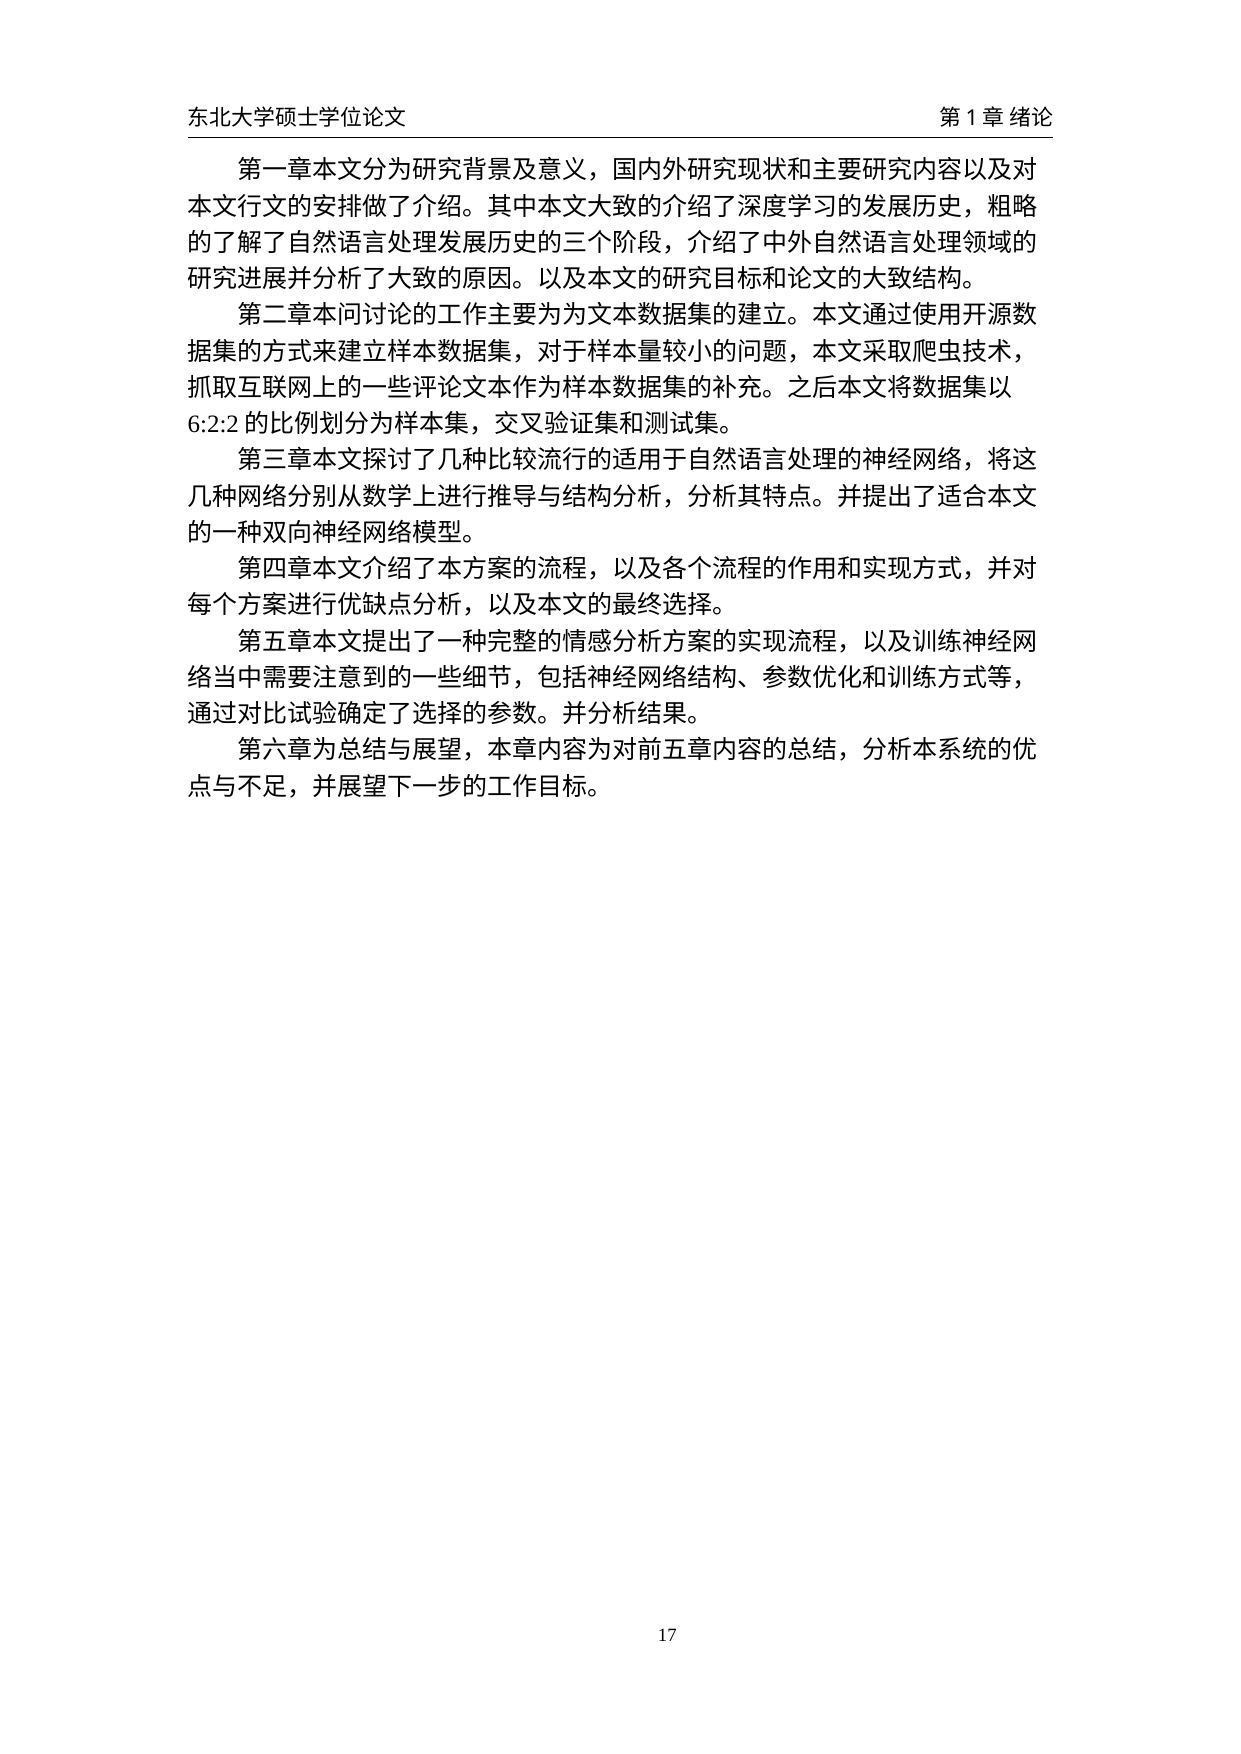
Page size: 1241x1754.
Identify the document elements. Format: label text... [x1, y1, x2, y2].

text 第五章本文提出了一种完整的情感分析方案的实现流程，以及训练神经网络当中需要注意到的一些细节，包括神经网络结构、参数优化和训练方式等，通过对比试验确定了选择的参数。并分析结果。 [187, 621, 1053, 730]
text 第二章本问讨论的工作主要为为文本数据集的建立。本文通过使用开源数据集的方式来建立样本数据集，对于样本量较小的问题，本文采取爬虫技术，抓取互联网上的一些评论文本作为样本数据集的补充。之后本文将数据集以6:2:2的比例划分为样本集，交叉验证集和测试集。 [187, 295, 1053, 440]
text 第三章本文探讨了几种比较流行的适用于自然语言处理的神经网络，将这几种网络分别从数学上进行推导与结构分析，分析其特点。并提出了适合本文的一种双向神经网络模型。 [187, 440, 1053, 549]
text 第一章本文分为研究背景及意义，国内外研究现状和主要研究内容以及对本文行文的安排做了介绍。其中本文大致的介绍了深度学习的发展历史，粗略的了解了自然语言处理发展历史的三个阶段，介绍了中外自然语言处理领域的研究进展并分析了大致的原因。以及本文的研究目标和论文的大致结构。 [187, 150, 1053, 295]
text 第四章本文介绍了本方案的流程，以及各个流程的作用和实现方式，并对每个方案进行优缺点分析，以及本文的最终选择。 [187, 549, 1053, 621]
text 第六章为总结与展望，本章内容为对前五章内容的总结，分析本系统的优点与不足，并展望下一步的工作目标。 [187, 730, 1053, 802]
